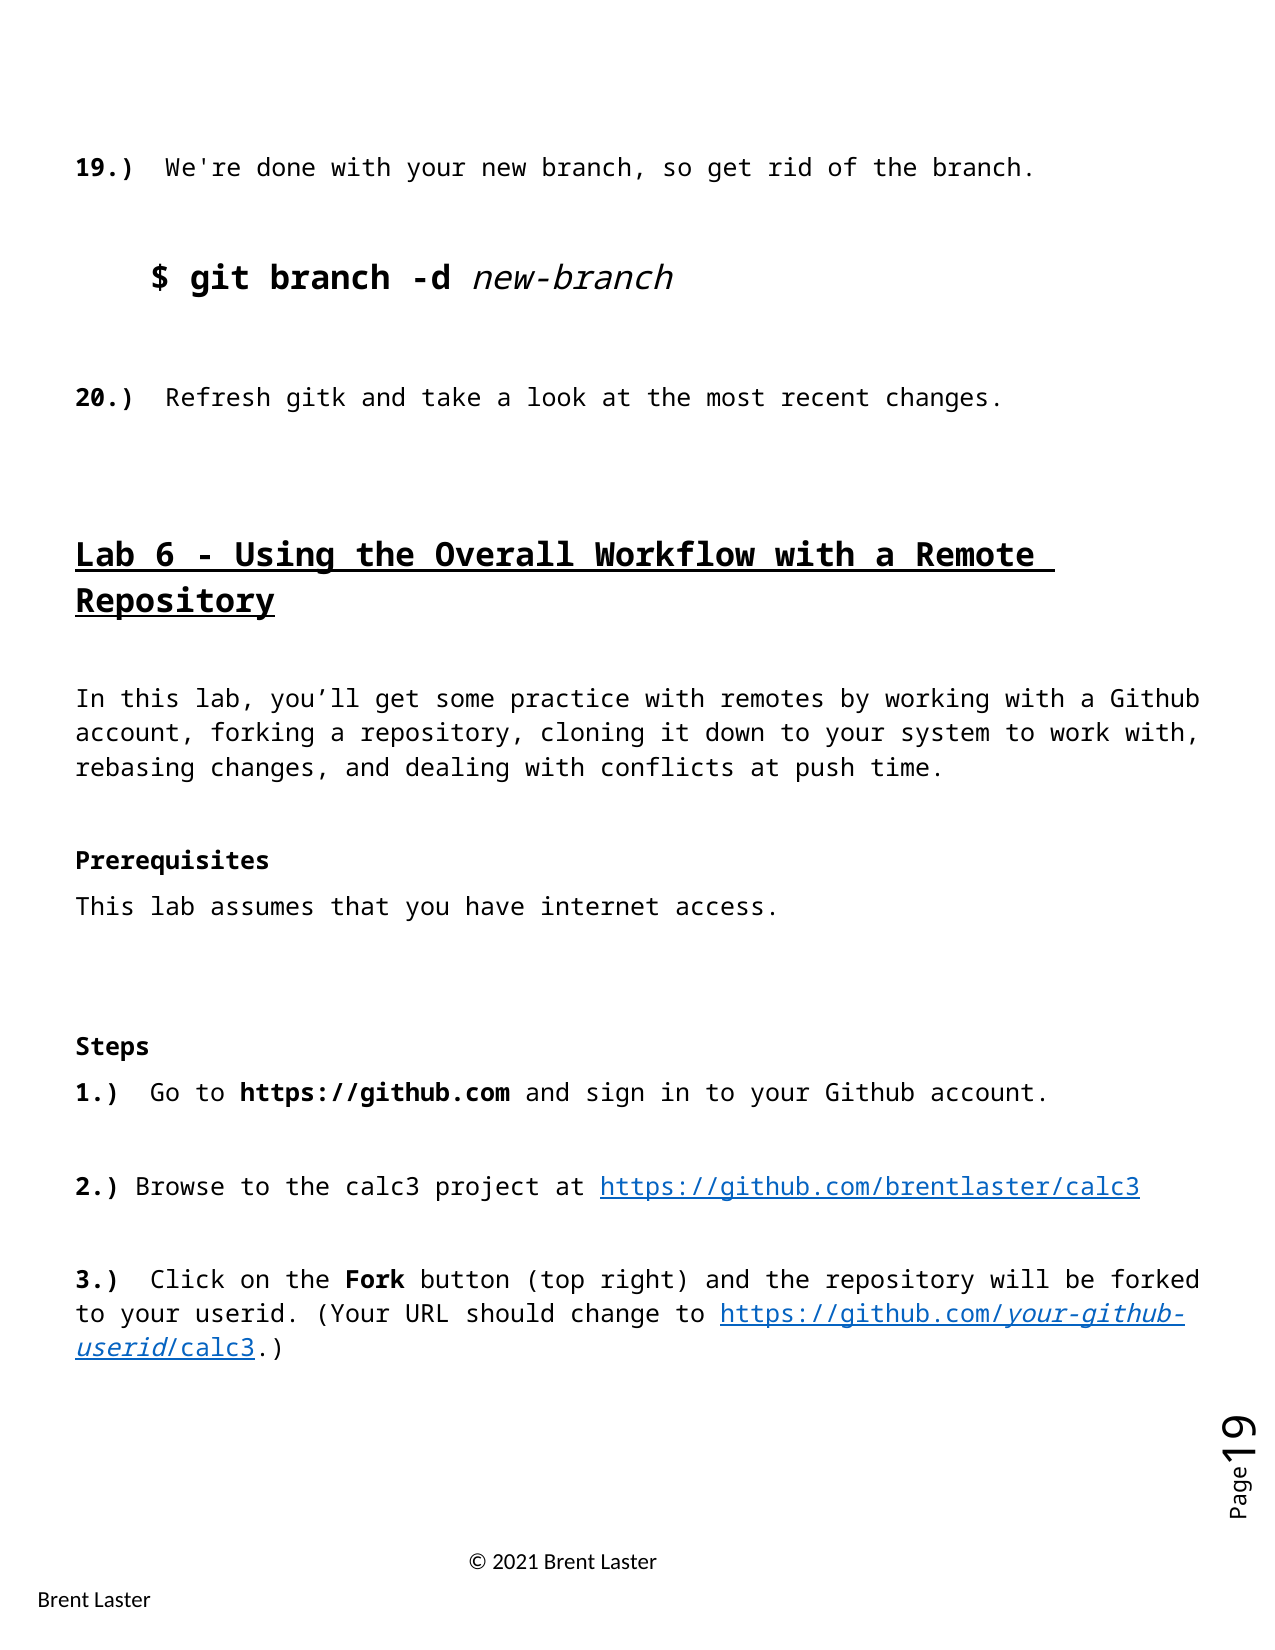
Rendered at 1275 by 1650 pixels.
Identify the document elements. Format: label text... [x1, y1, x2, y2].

text Steps [75, 1028, 1200, 1063]
text $ git branch -d new-branch [150, 254, 1200, 299]
text 20.) Refresh gitk and take a look at the most recent changes. [75, 380, 1200, 414]
text This lab assumes that you have internet access. [75, 889, 1200, 923]
text 2.) Browse to the calc3 project at https://github.com/brentlaster/calc3 [75, 1168, 1200, 1202]
text 1.) Go to https://github.com and sign in to your Github account. [75, 1075, 1200, 1109]
text Prerequisites [75, 842, 1200, 876]
text In this lab, you’ll get some practice with remotes by working with a Github account, forking a repository, cloning it down to your system to work with, rebasing changes, and dealing with conflicts at push time. [75, 681, 1200, 783]
text Lab 6 - Using the Overall Workflow with a Remote Repository [75, 531, 1200, 622]
text 3.) Click on the Fork button (top right) and the repository will be forked to your userid. (Your URL should change to https://github.com/your-github-userid/calc3.) [75, 1261, 1200, 1363]
text 19.) We're done with your new branch, so get rid of the branch. [75, 149, 1200, 184]
